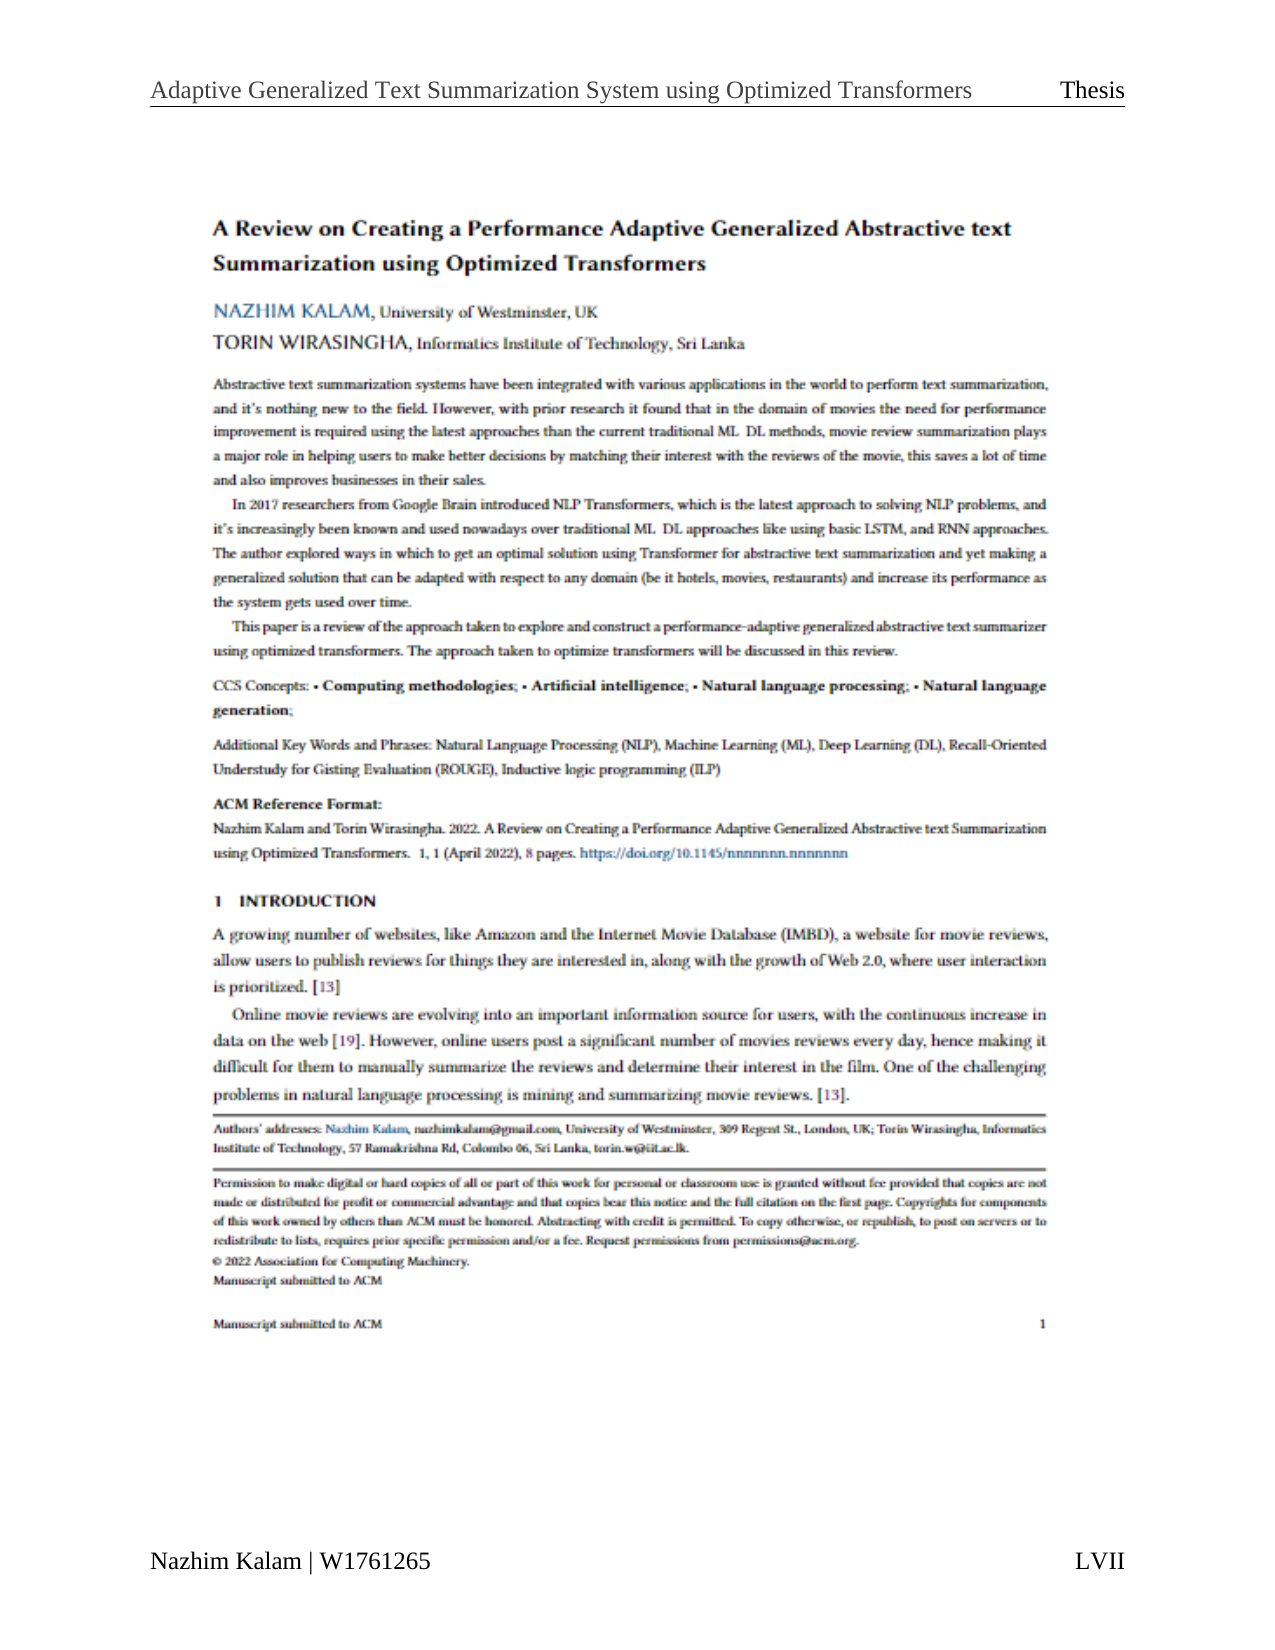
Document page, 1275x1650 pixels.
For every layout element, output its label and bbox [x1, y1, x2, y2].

picture [154, 150, 1121, 1421]
